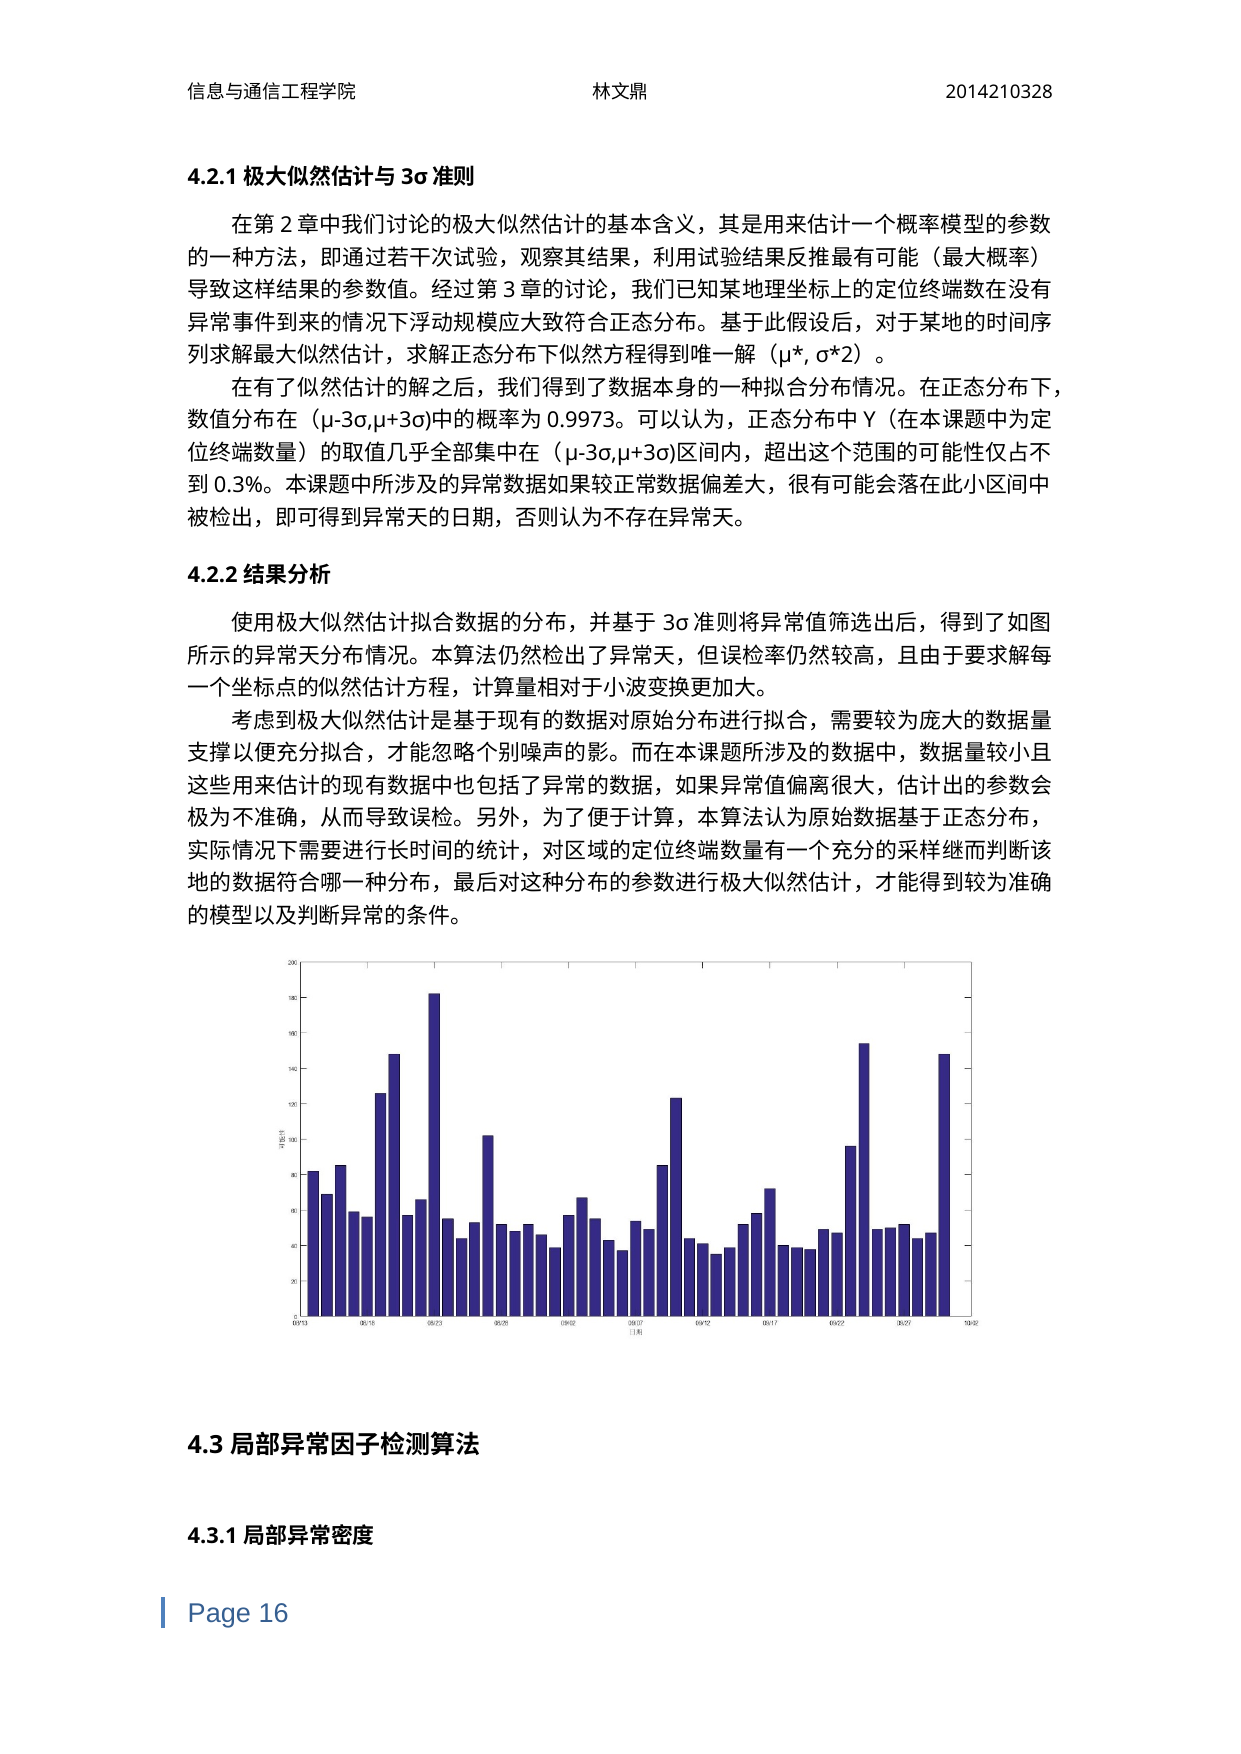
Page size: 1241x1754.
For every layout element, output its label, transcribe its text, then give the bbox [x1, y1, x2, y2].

text 在第2章中我们讨论的极大似然估计的基本含义，其是用来估计一个概率模型的参数的一种方法，即通过若干次试验，观察其结果，利用试验结果反推最有可能（最大概率）导致这样结果的参数值。经过第3章的讨论，我们已知某地理坐标上的定位终端数在没有异常事件到来的情况下浮动规模应大致符合正态分布。基于此假设后，对于某地的时间序列求解最大似然估计，求解正态分布下似然方程得到唯一解（μ*, σ*2）。 [187, 207, 1053, 369]
subtitle 4.2.1 极大似然估计与3σ准则 [187, 158, 1053, 191]
text 考虑到极大似然估计是基于现有的数据对原始分布进行拟合，需要较为庞大的数据量支撑以便充分拟合，才能忽略个别噪声的影。而在本课题所涉及的数据中，数据量较小且这些用来估计的现有数据中也包括了异常的数据，如果异常值偏离很大，估计出的参数会极为不准确，从而导致误检。另外，为了便于计算，本算法认为原始数据基于正态分布，实际情况下需要进行长时间的统计，对区域的定位终端数量有一个充分的采样继而判断该地的数据符合哪一种分布，最后对这种分布的参数进行极大似然估计，才能得到较为准确的模型以及判断异常的条件。 [187, 702, 1053, 930]
subtitle 4.3.1 局部异常密度 [187, 1518, 1053, 1551]
text 4.3 局部异常因子检测算法 [187, 1410, 1053, 1475]
text 在有了似然估计的解之后，我们得到了数据本身的一种拟合分布情况。在正态分布下，数值分布在（μ-3σ,μ+3σ)中的概率为0.9973。可以认为，正态分布中Y（在本课题中为定位终端数量）的取值几乎全部集中在（μ-3σ,μ+3σ)区间内，超出这个范围的可能性仅占不到0.3%。本课题中所涉及的异常数据如果较正常数据偏差大，很有可能会落在此小区间中被检出，即可得到异常天的日期，否则认为不存在异常天。 [187, 369, 1053, 532]
picture [187, 930, 1053, 1364]
subtitle 4.2.2 结果分析 [187, 557, 1053, 589]
text 使用极大似然估计拟合数据的分布，并基于3σ准则将异常值筛选出后，得到了如图所示的异常天分布情况。本算法仍然检出了异常天，但误检率仍然较高，且由于要求解每一个坐标点的似然估计方程，计算量相对于小波变换更加大。 [187, 605, 1053, 702]
